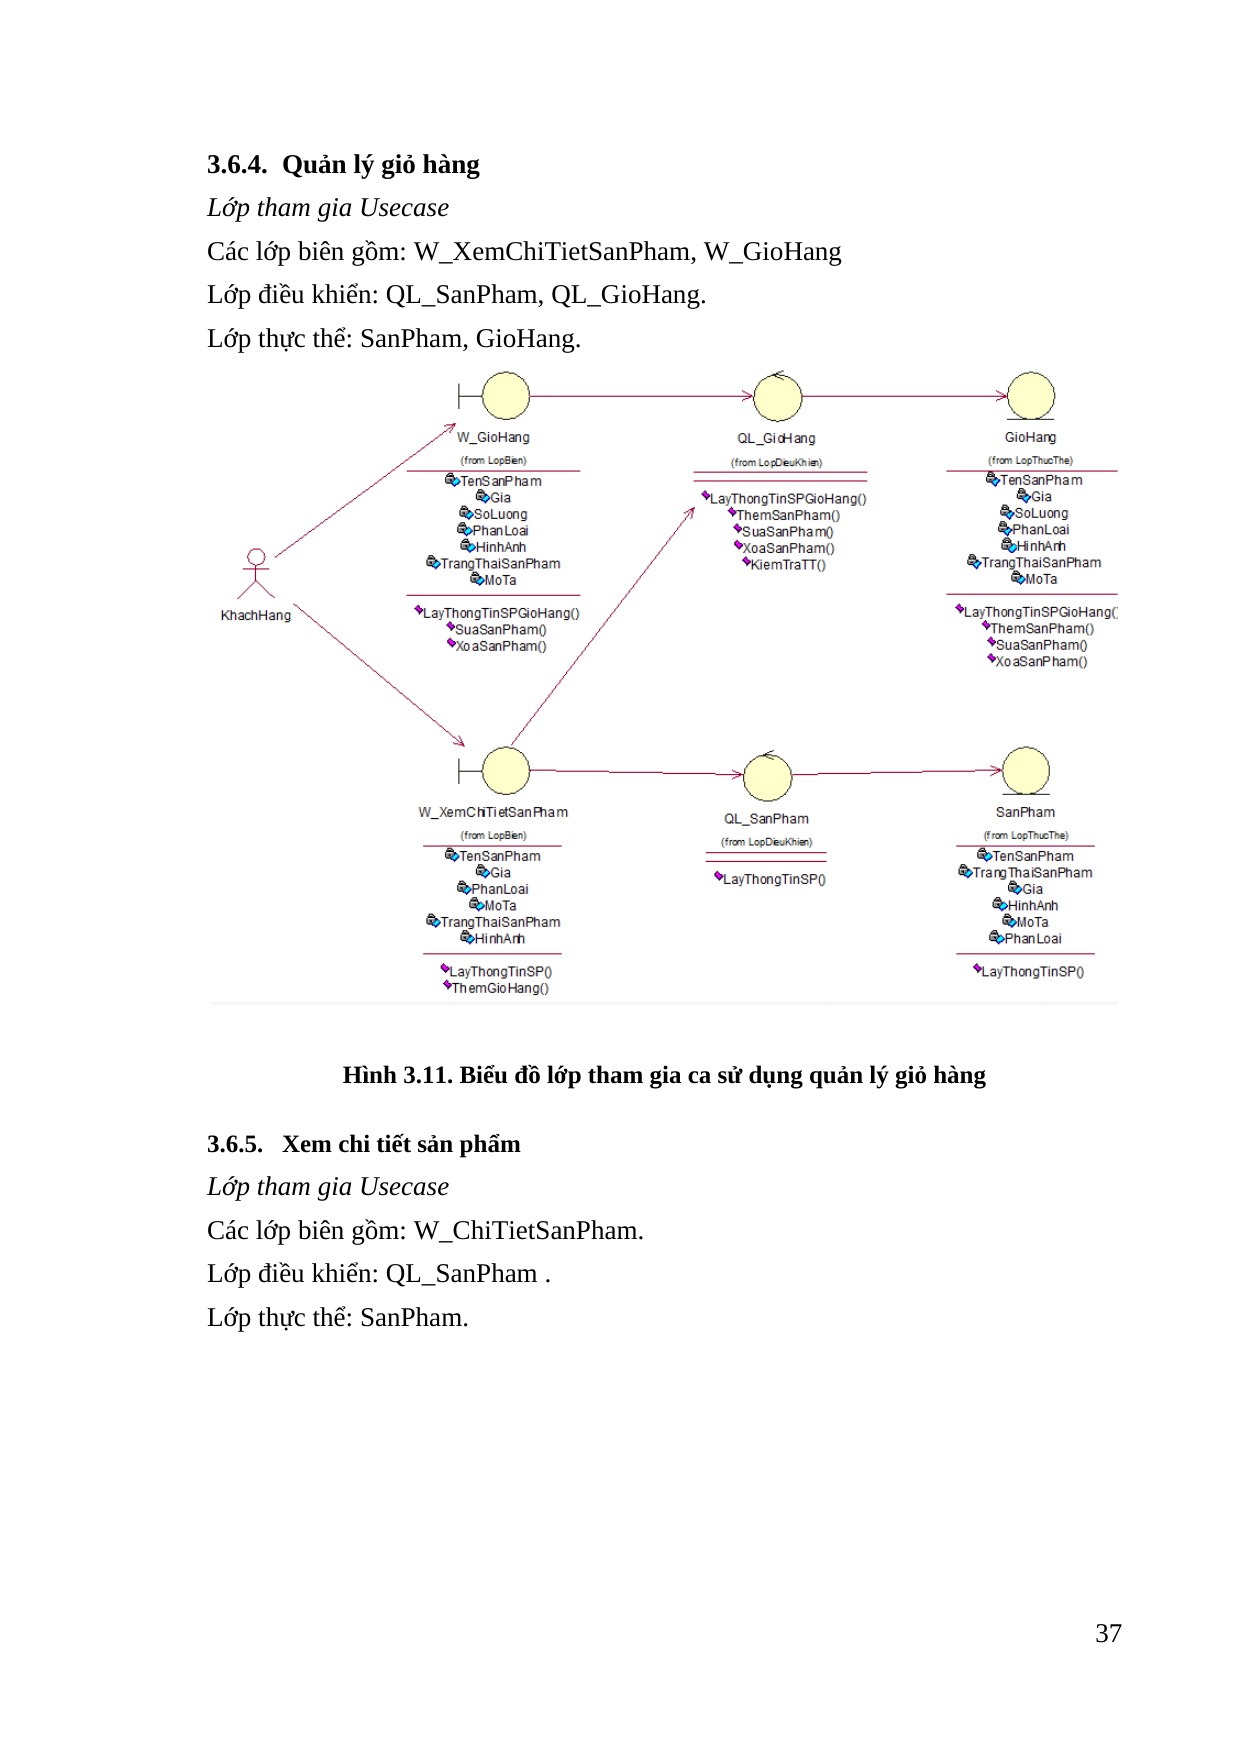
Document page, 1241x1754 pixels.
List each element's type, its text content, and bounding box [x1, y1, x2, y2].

text Lớp điều khiển: QL_SanPham . [207, 1257, 1122, 1288]
text Hình 3.11. Biểu đồ lớp tham gia ca sử dụng quản lý giỏ hàng [207, 1061, 1122, 1089]
text Lớp tham gia Usecase [207, 191, 1122, 222]
list Xem chi tiết sản phẩm [207, 1129, 1122, 1158]
list Quản lý giỏ hàng [207, 148, 1122, 179]
picture [211, 365, 1118, 1005]
text Các lớp biên gồm: W_XemChiTietSanPham, W_GioHang [207, 235, 1122, 266]
text Lớp điều khiển: QL_SanPham, QL_GioHang. [207, 278, 1122, 309]
text Lớp thực thể: SanPham. [207, 1301, 1122, 1332]
text Các lớp biên gồm: W_ChiTietSanPham. [207, 1214, 1122, 1245]
text Lớp thực thể: SanPham, GioHang. [207, 322, 1122, 353]
text Lớp tham gia Usecase [207, 1170, 1122, 1201]
